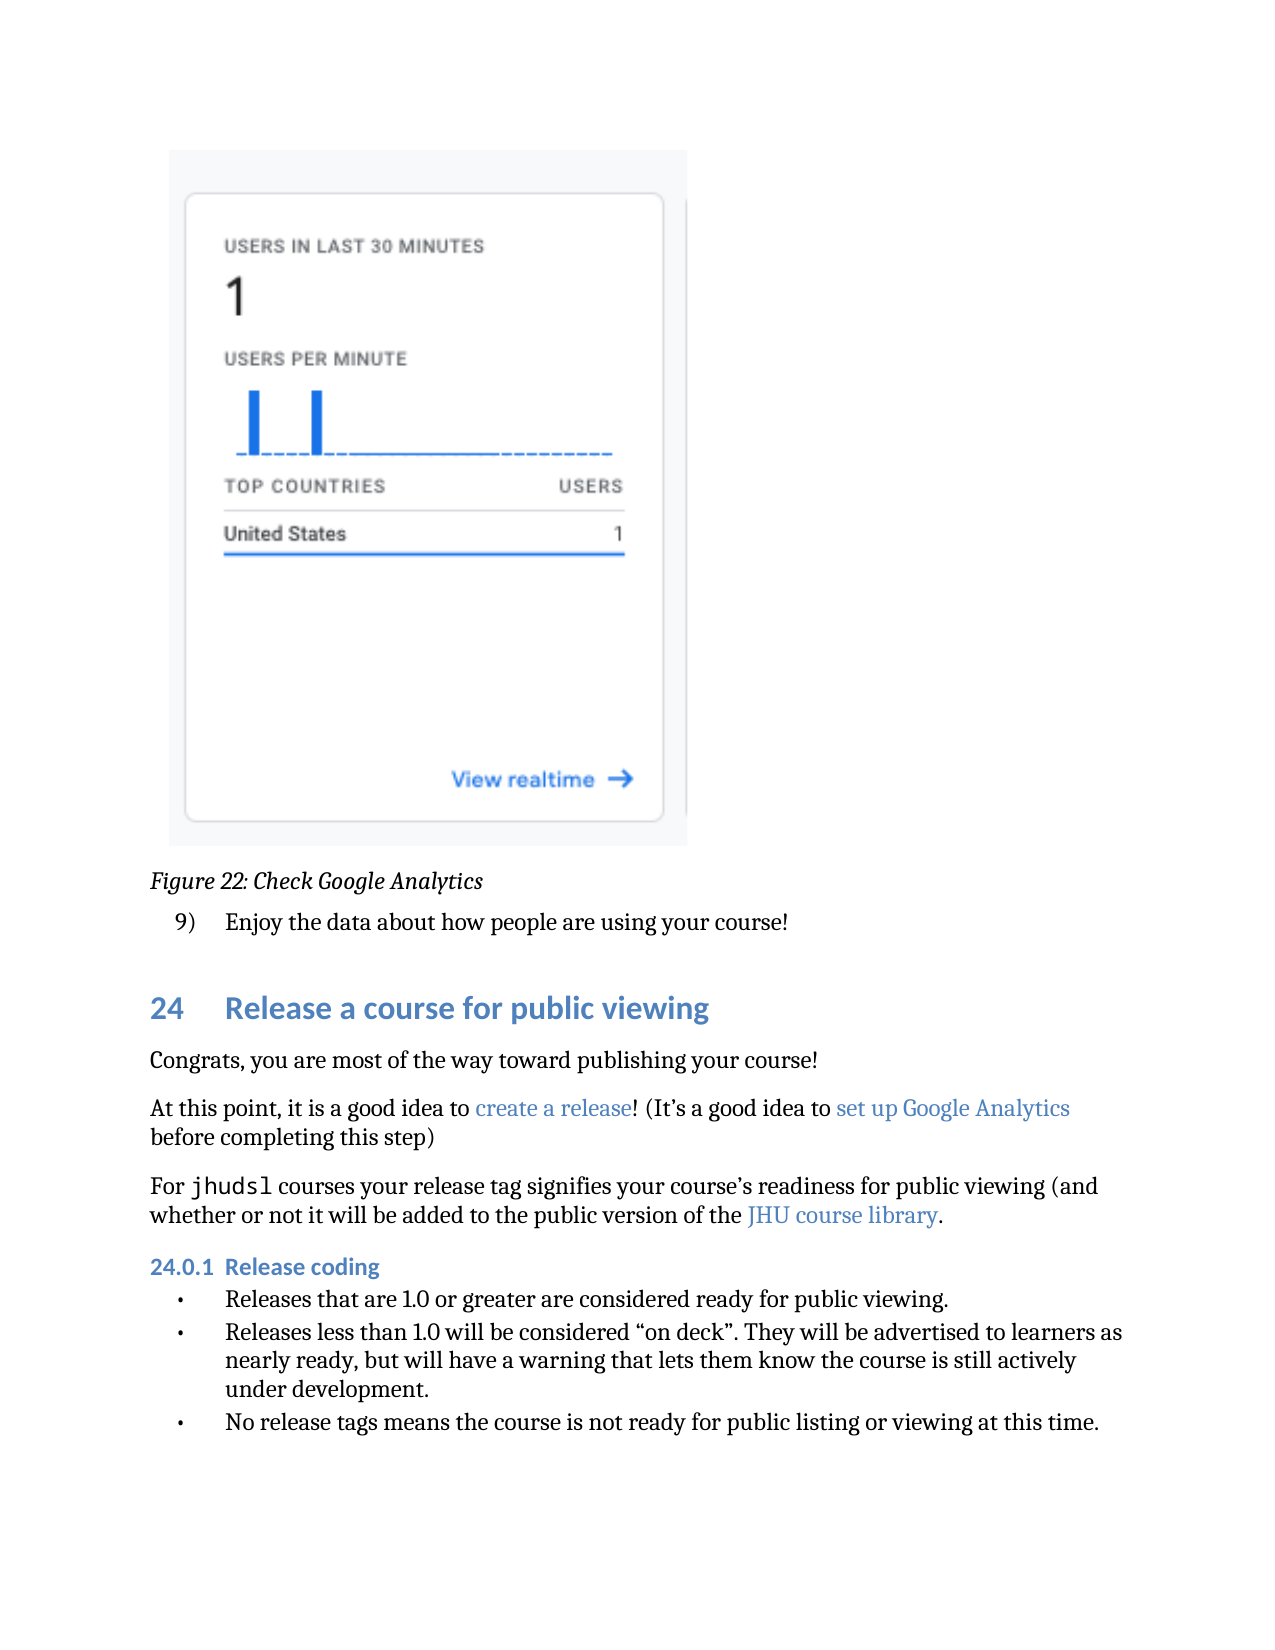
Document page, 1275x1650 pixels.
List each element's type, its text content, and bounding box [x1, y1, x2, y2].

picture [168, 150, 688, 846]
subtitle 24.0.1 Release coding [150, 1251, 1125, 1281]
subtitle 24 Release a course for public viewing [150, 987, 1125, 1027]
text For jhudsl courses your release tag signifies your course’s readiness for public viewing (and whether or not it will be added to the public version of the JHU course library. [150, 1170, 1125, 1230]
text Congrats, you are most of the way toward publishing your course! [150, 1046, 1125, 1075]
list Enjoy the data about how people are using your course! [175, 908, 1125, 937]
list Releases less than 1.0 will be considered “on deck”. They will be advertised to learners as nearly ready, but will have a warning that lets them know the course is still actively under development. [175, 1317, 1125, 1404]
list Releases that are 1.0 or greater are considered ready for public viewing. [175, 1285, 1125, 1314]
list No release tags means the course is not ready for public listing or viewing at this time. [175, 1407, 1125, 1436]
text At this point, it is a good idea to create a release! (It’s a good idea to set up Google Analytics before completing this step) [150, 1094, 1125, 1151]
